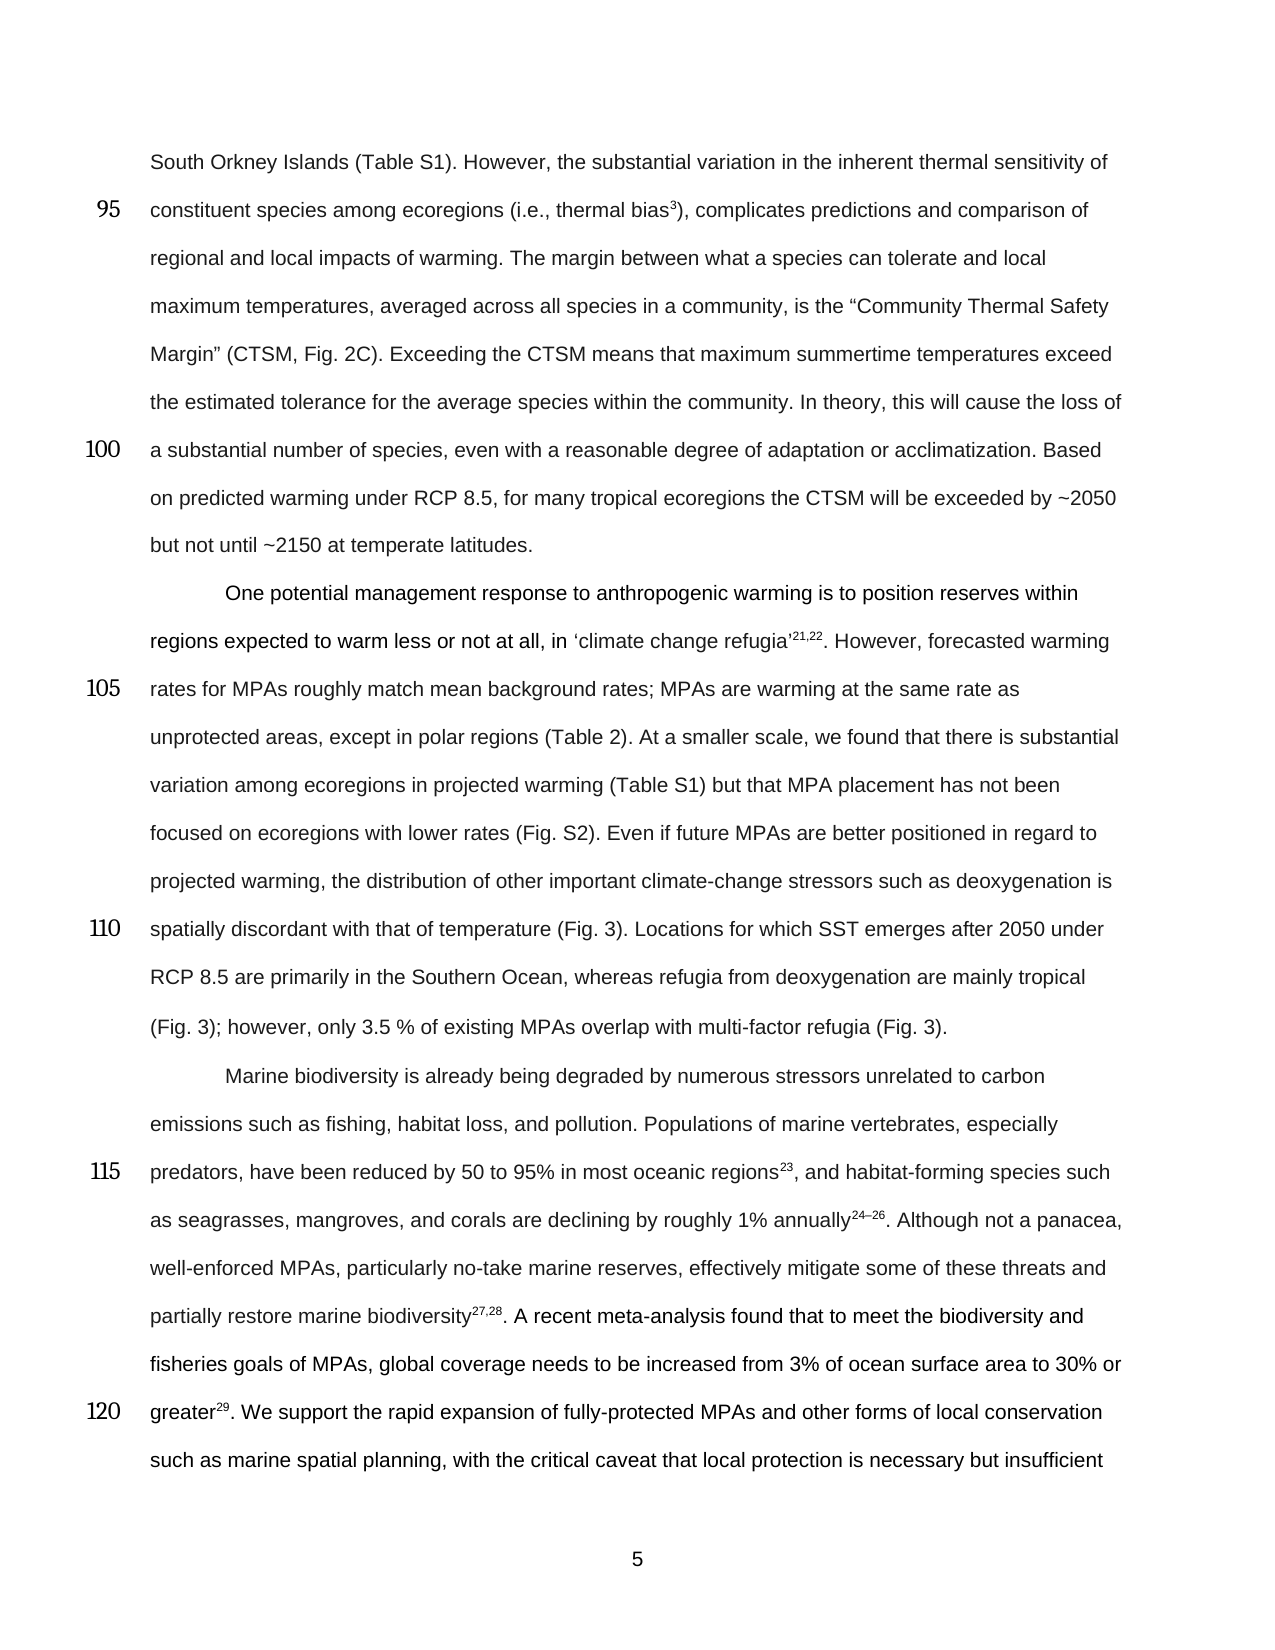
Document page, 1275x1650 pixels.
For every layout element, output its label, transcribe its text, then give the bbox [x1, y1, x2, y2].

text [150, 150, 1125, 557]
text One potential management response to anthropogenic warming is to position reserves within regions expected to warm less or not at all, in ‘climate change refugia’21,22. However, forecasted warming rates for MPAs roughly match mean background rates; MPAs are warming at the same rate as unprotected areas, except in polar regions (Table 2). At a smaller scale, we found that there is substantial variation among ecoregions in projected warming (Table S1) but that MPA placement has not been focused on ecoregions with lower rates (Fig. S2). Even if future MPAs are better positioned in regard to projected warming, the distribution of other important climate-change stressors such as deoxygenation is spatially discordant with that of temperature (Fig. 3). Locations for which SST emerges after 2050 under RCP 8.5 are primarily in the Southern Ocean, whereas refugia from deoxygenation are mainly tropical (Fig. 3); however, only 3.5 % of existing MPAs overlap with multi-factor refugia (Fig. 3). [150, 581, 1125, 1039]
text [150, 1064, 1125, 1471]
